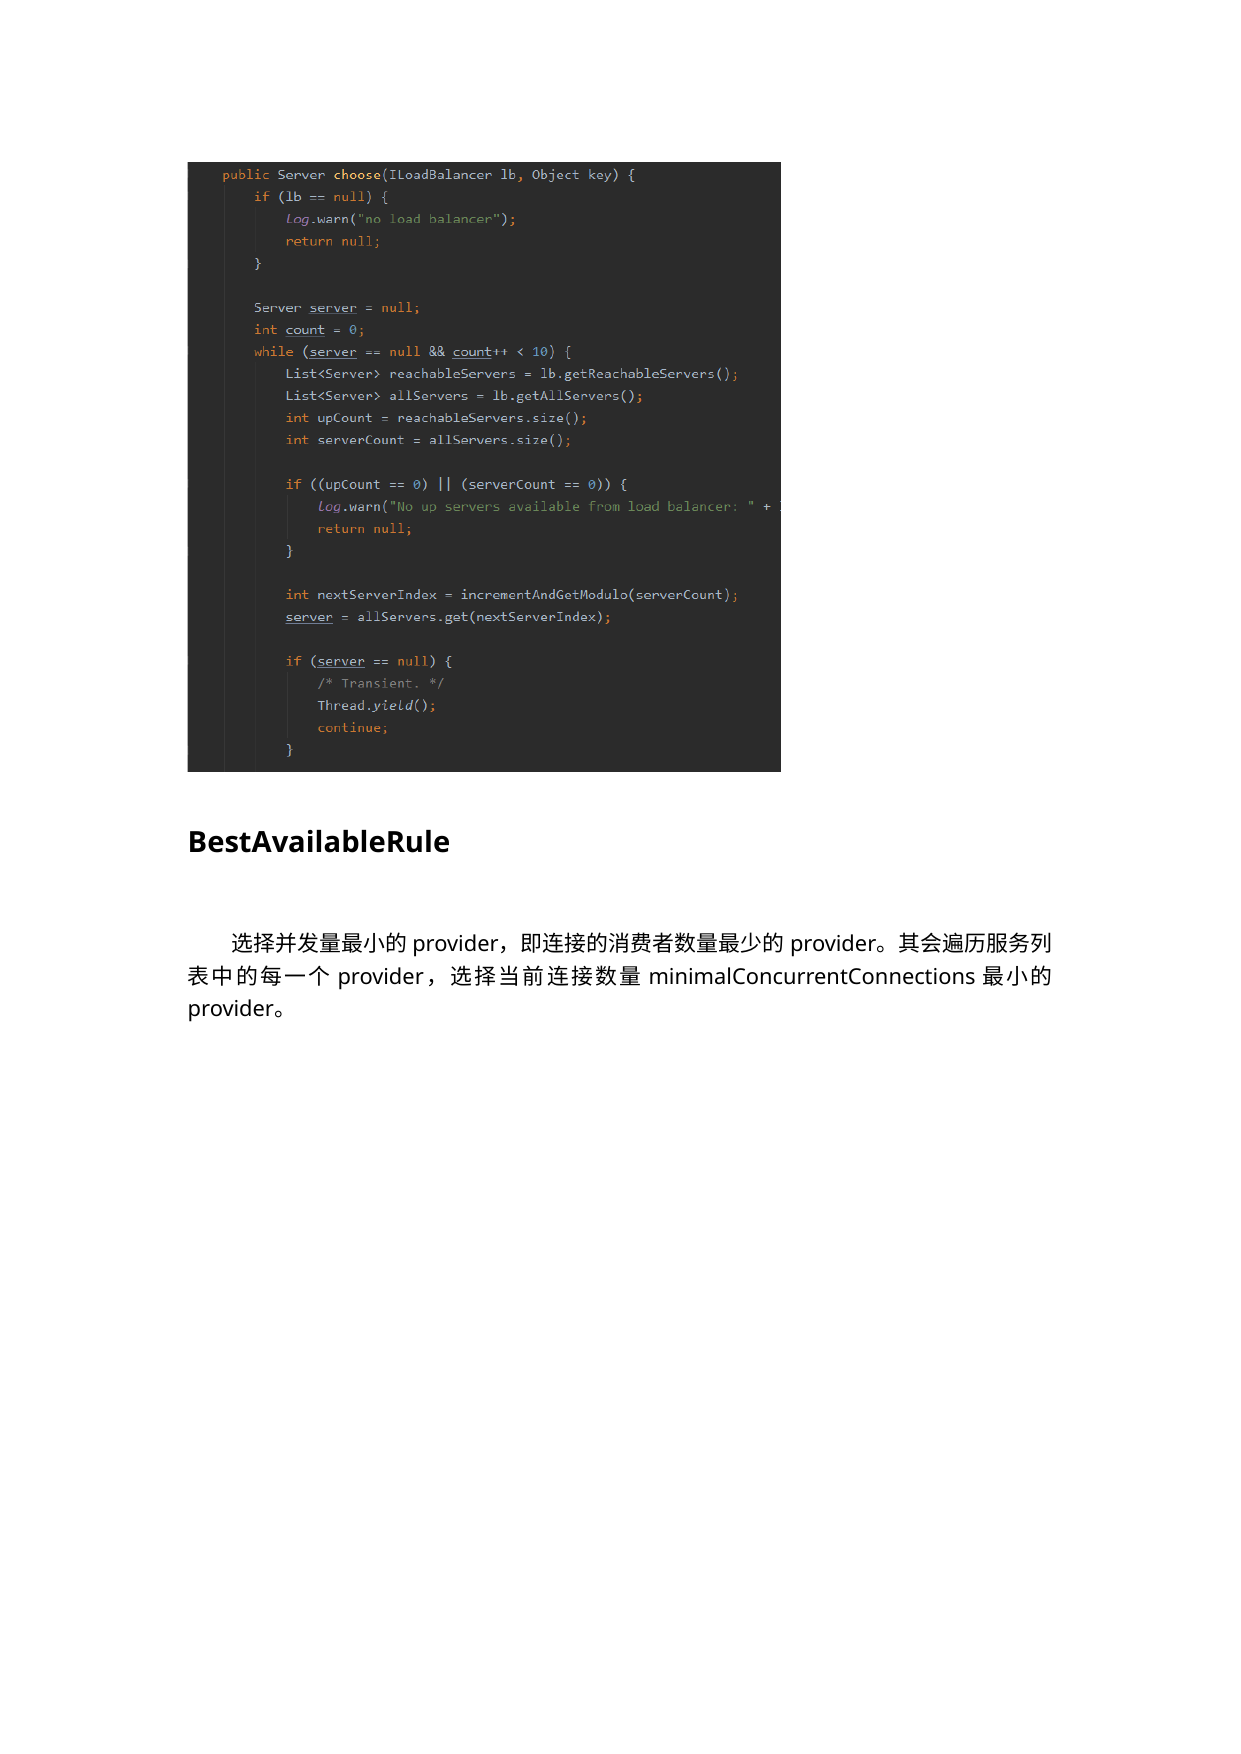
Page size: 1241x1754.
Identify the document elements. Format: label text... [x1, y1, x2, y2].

subtitle BestAvailableRule [187, 809, 1053, 874]
picture [187, 162, 781, 772]
text 选择并发量最小的provider，即连接的消费者数量最少的provider。其会遍历服务列表中的每一个provider，选择当前连接数量minimalConcurrentConnections最小的provider。 [187, 926, 1053, 1023]
